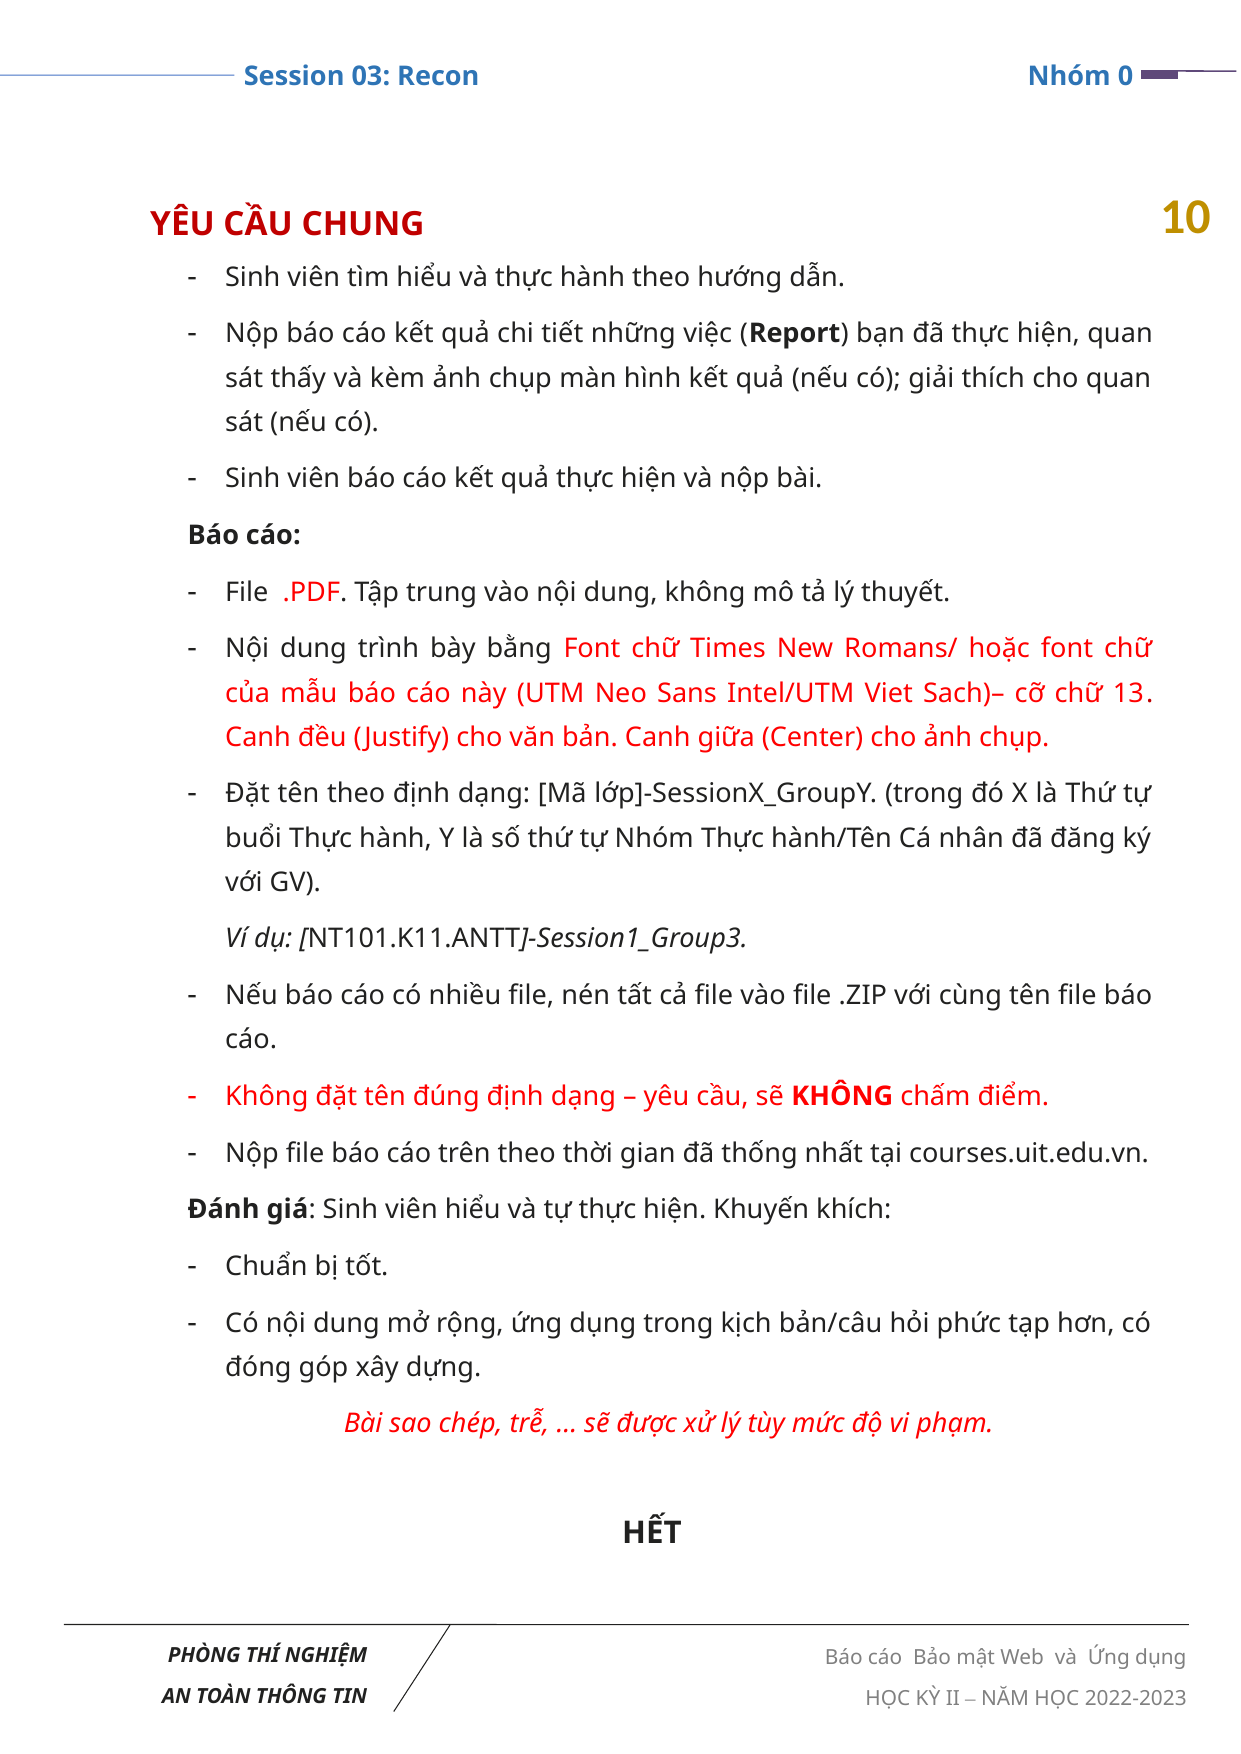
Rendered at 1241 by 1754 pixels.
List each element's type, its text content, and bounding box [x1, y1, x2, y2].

list Đặt tên theo định dạng: [Mã lớp]-SessionX_GroupY. (trong đó X là Thứ tự buổi Thực hành, Y là số thứ tự Nhóm Thực hành/Tên Cá nhân đã đăng ký với GV). [187, 774, 1153, 899]
list Sinh viên tìm hiểu và thực hành theo hướng dẫn. [187, 257, 1153, 294]
list Có nội dung mở rộng, ứng dụng trong kịch bản/câu hỏi phức tạp hơn, có đóng góp xây dựng. [187, 1303, 1153, 1384]
text Báo cáo: [150, 516, 1153, 552]
text HẾT [150, 1510, 1153, 1553]
list Nộp báo cáo kết quả chi tiết những việc (Report) bạn đã thực hiện, quan sát thấy và kèm ảnh chụp màn hình kết quả (nếu có); giải thích cho quan sát (nếu có). [187, 314, 1153, 439]
list Nộp file báo cáo trên theo thời gian đã thống nhất tại courses.uit.edu.vn. [187, 1133, 1153, 1170]
text Đánh giá: Sinh viên hiểu và tự thực hiện. Khuyến khích: [150, 1190, 1153, 1227]
text Bài sao chép, trễ, … sẽ được xử lý tùy mức độ vi phạm. [150, 1404, 1153, 1441]
list Nội dung trình bày bằng Font chữ Times New Romans/ hoặc font chữ của mẫu báo cáo này (UTM Neo Sans Intel/UTM Viet Sach)– cỡ chữ 13. Canh đều (Justify) cho văn bản. Canh giữa (Center) cho ảnh chụp. [187, 629, 1153, 754]
list Nếu báo cáo có nhiều file, nén tất cả file vào file .ZIP với cùng tên file báo cáo. [187, 976, 1153, 1057]
list Không đặt tên đúng định dạng – yêu cầu, sẽ KHÔNG chấm điểm. [187, 1076, 1153, 1113]
subtitle YÊU CẦU CHUNG [150, 199, 1153, 245]
text Ví dụ: [NT101.K11.ANTT]-Session1_Group3. [225, 919, 1153, 956]
list Chuẩn bị tốt. [187, 1246, 1153, 1283]
list Sinh viên báo cáo kết quả thực hiện và nộp bài. [187, 459, 1153, 496]
list File .PDF. Tập trung vào nội dung, không mô tả lý thuyết. [187, 572, 1153, 609]
